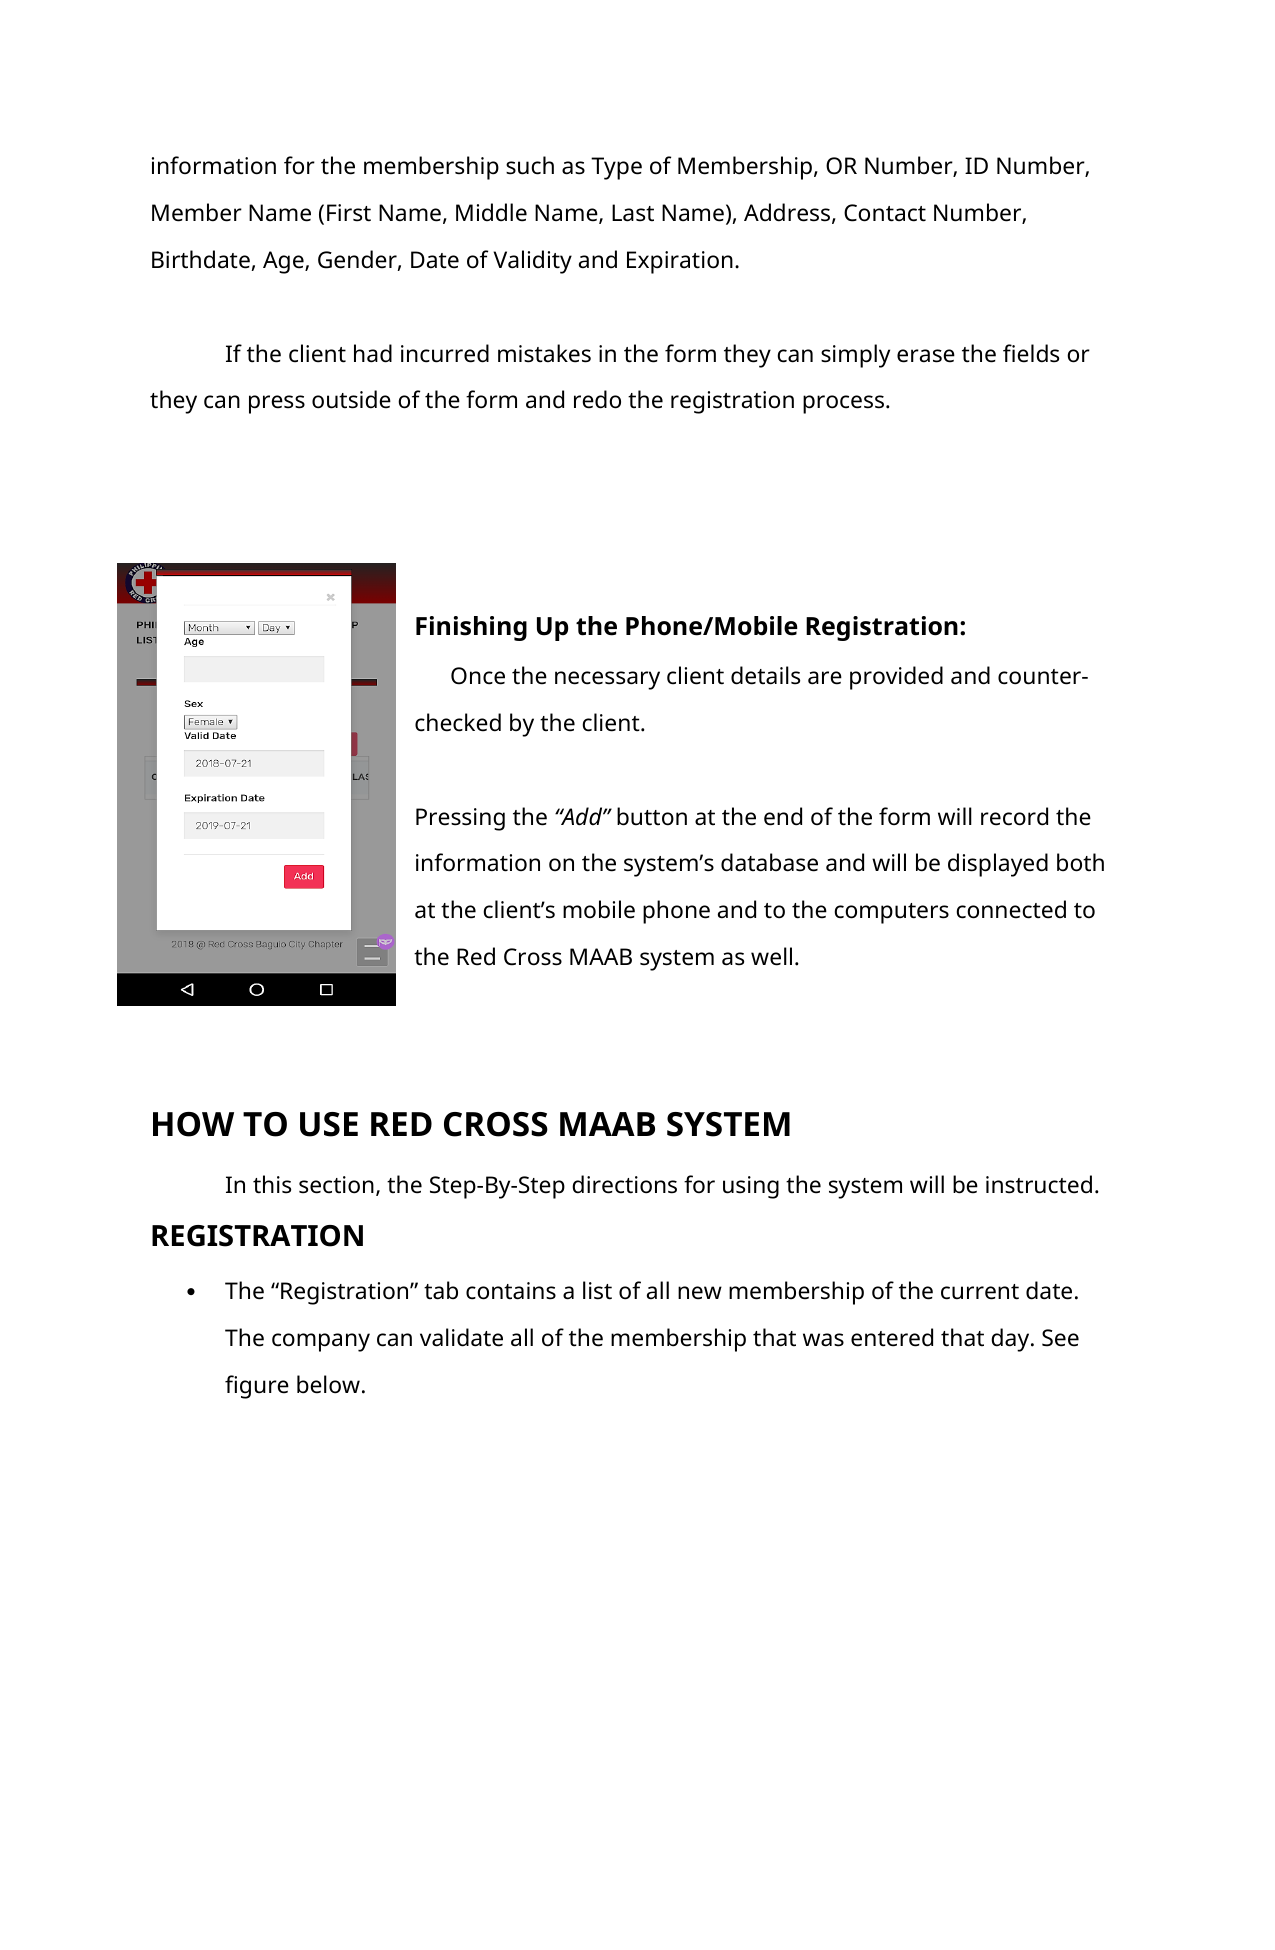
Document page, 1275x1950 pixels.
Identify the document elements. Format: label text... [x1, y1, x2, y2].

picture [117, 563, 396, 1006]
text If the client had incurred mistakes in the form they can simply erase the fields or they can press outside of the form and redo the registration process. [150, 337, 1125, 416]
text Finishing Up the Phone/Mobile Registration: [396, 609, 1125, 643]
text REGISTRATION [150, 1216, 1125, 1255]
list The “Registration” tab contains a list of all new membership of the current date. The company can validate all of the membership that was entered that day. See figure below. [187, 1275, 1125, 1400]
text In this section, the Step-By-Step directions for using the system will be instructed. [150, 1169, 1125, 1200]
text Pressing the “Add” button at the end of the form will record the information on the system’s database and will be displayed both at the client’s mobile phone and to the computers connected to the Red Cross MAAB system as well. [396, 801, 1125, 972]
text HOW TO USE RED CROSS MAAB SYSTEM [150, 1101, 1125, 1146]
text Once the necessary client details are provided and counter-checked by the client. [396, 660, 1125, 738]
